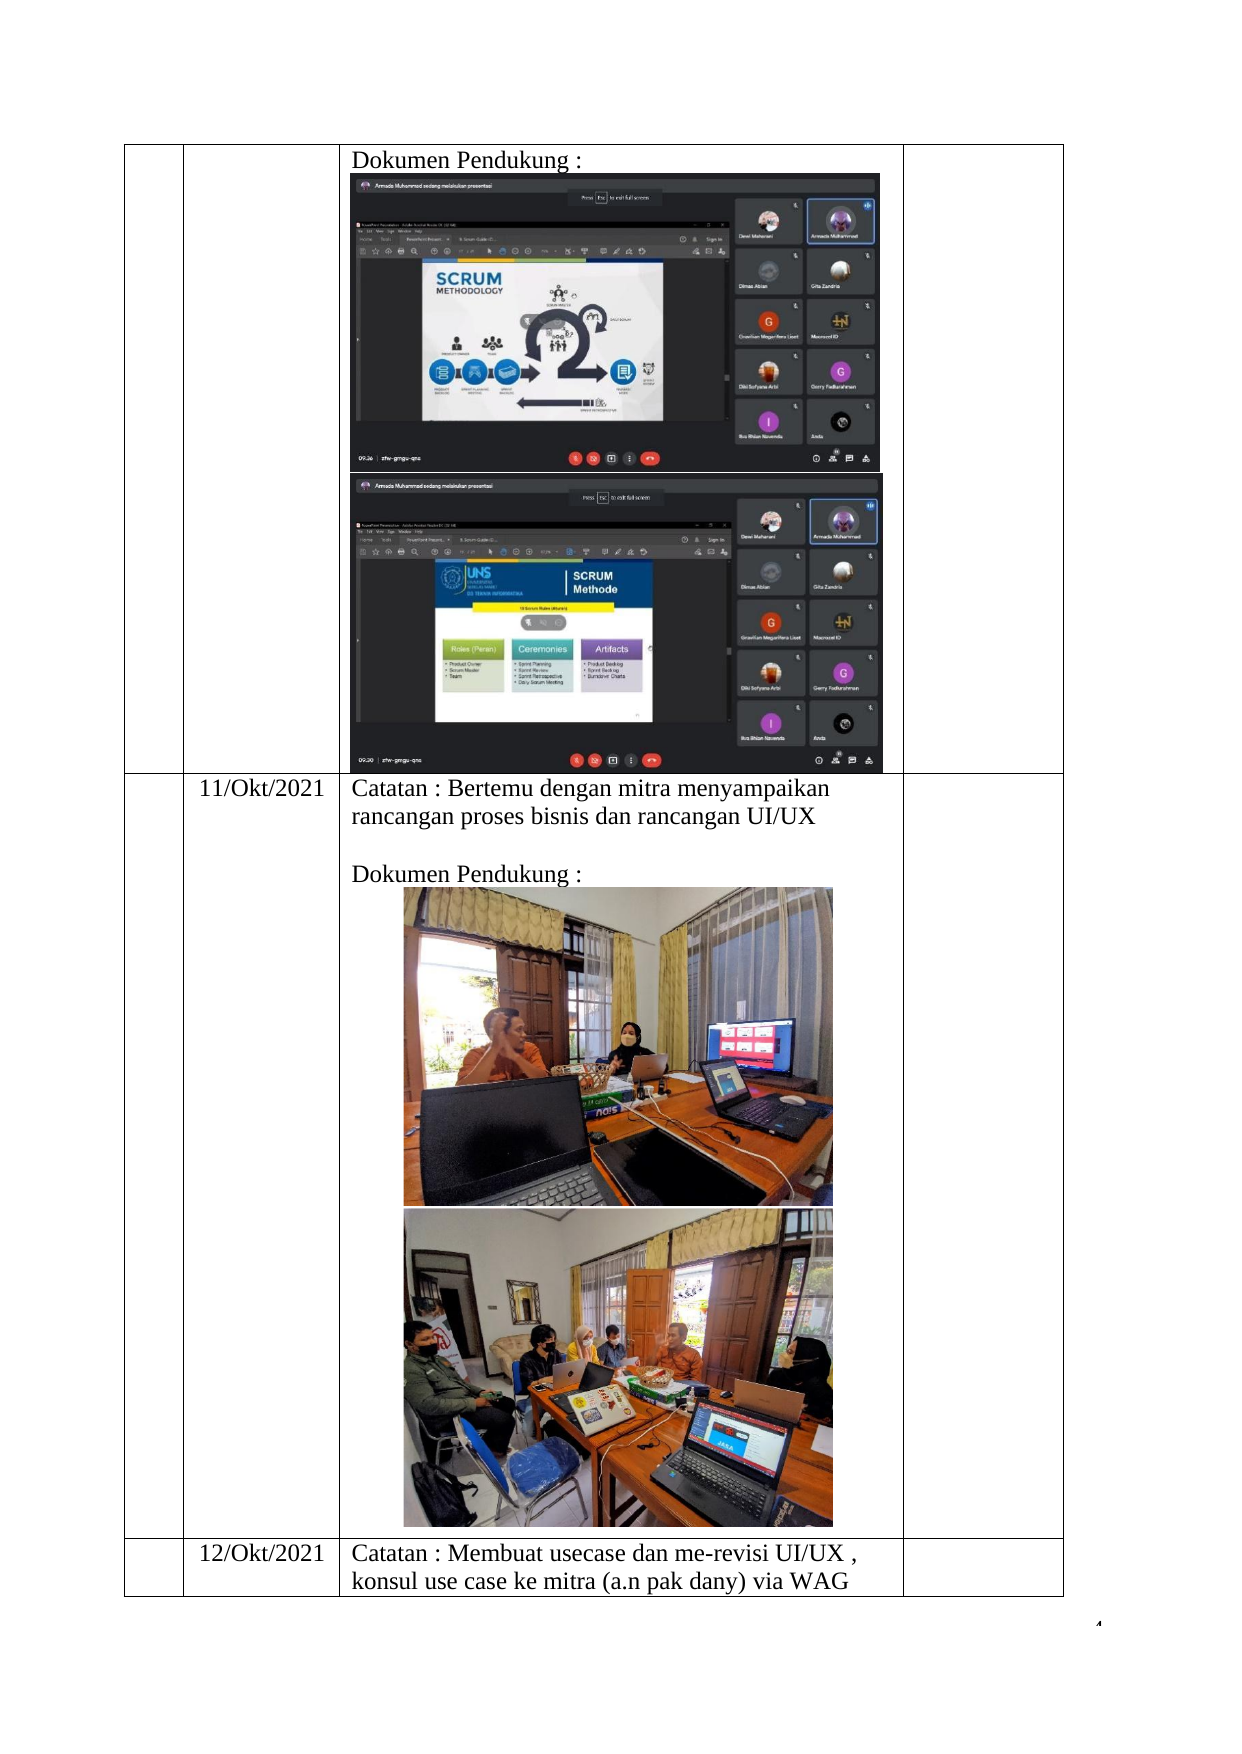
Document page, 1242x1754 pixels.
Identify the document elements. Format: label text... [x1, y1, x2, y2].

table_cell [125, 774, 183, 1537]
table_header [125, 145, 183, 772]
table_cell 12/Okt/2021 [184, 1539, 339, 1596]
table_header [184, 145, 339, 772]
table_cell [125, 1539, 183, 1596]
table_header [904, 145, 1063, 772]
table_cell Catatan : Membuat usecase dan me-revisi UI/UX , konsul use case ke mitra (a.n pak dany) via WAG [340, 1539, 903, 1596]
table_cell Catatan : Bertemu dengan mitra menyampaikan rancangan proses bisnis dan rancangan UI/UX Dokumen Pendukung : [340, 774, 903, 1537]
table_cell [904, 1539, 1063, 1596]
table_header Dokumen Pendukung : [340, 145, 903, 772]
table_cell 11/Okt/2021 [184, 774, 339, 1537]
table_cell [904, 774, 1063, 1537]
picture [403, 887, 833, 1527]
